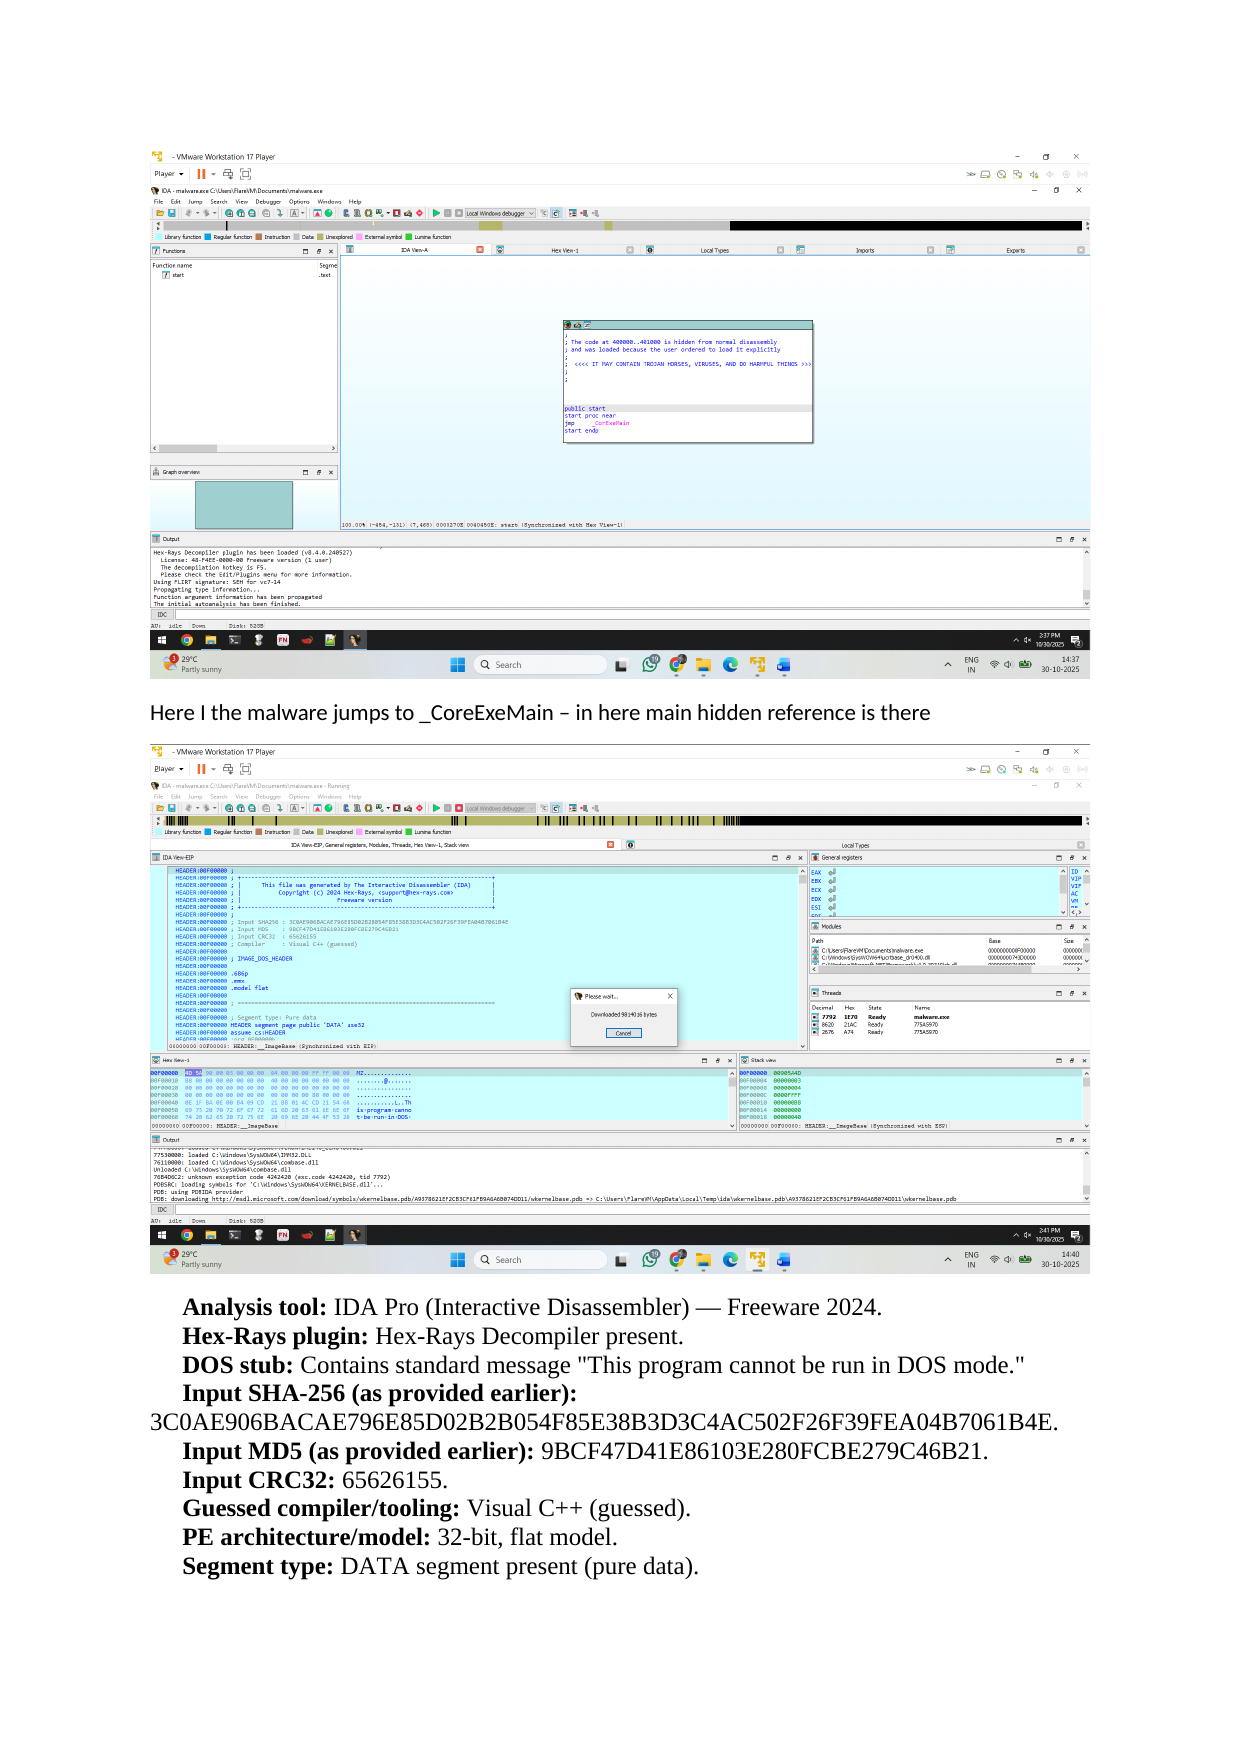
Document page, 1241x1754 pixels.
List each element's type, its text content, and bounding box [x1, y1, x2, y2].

text  Input SHA-256 (as provided earlier): 3C0AE906BACAE796E85D02B2B054F85E38B3D3C4AC502F26F39FEA04B7061B4E. [150, 1378, 1090, 1436]
picture [150, 150, 1091, 679]
text  DOS stub: Contains standard message "This program cannot be run in DOS mode." [150, 1350, 1090, 1378]
text  Segment type: DATA segment present (pure data). [150, 1551, 1090, 1580]
text  PE architecture/model: 32-bit, flat model. [150, 1522, 1090, 1551]
picture [150, 744, 1091, 1274]
text  Input CRC32: 65626155. [150, 1465, 1090, 1493]
text Here I the malware jumps to _CoreExeMain – in here main hidden reference is there [150, 698, 1090, 726]
text  Input MD5 (as provided earlier): 9BCF47D41E86103E280FCBE279C46B21. [150, 1436, 1090, 1465]
text  Hex-Rays plugin: Hex-Rays Decompiler present. [150, 1321, 1090, 1350]
text  Analysis tool: IDA Pro (Interactive Disassembler) — Freeware 2024. [150, 1292, 1090, 1321]
text  Guessed compiler/tooling: Visual C++ (guessed). [150, 1493, 1090, 1522]
